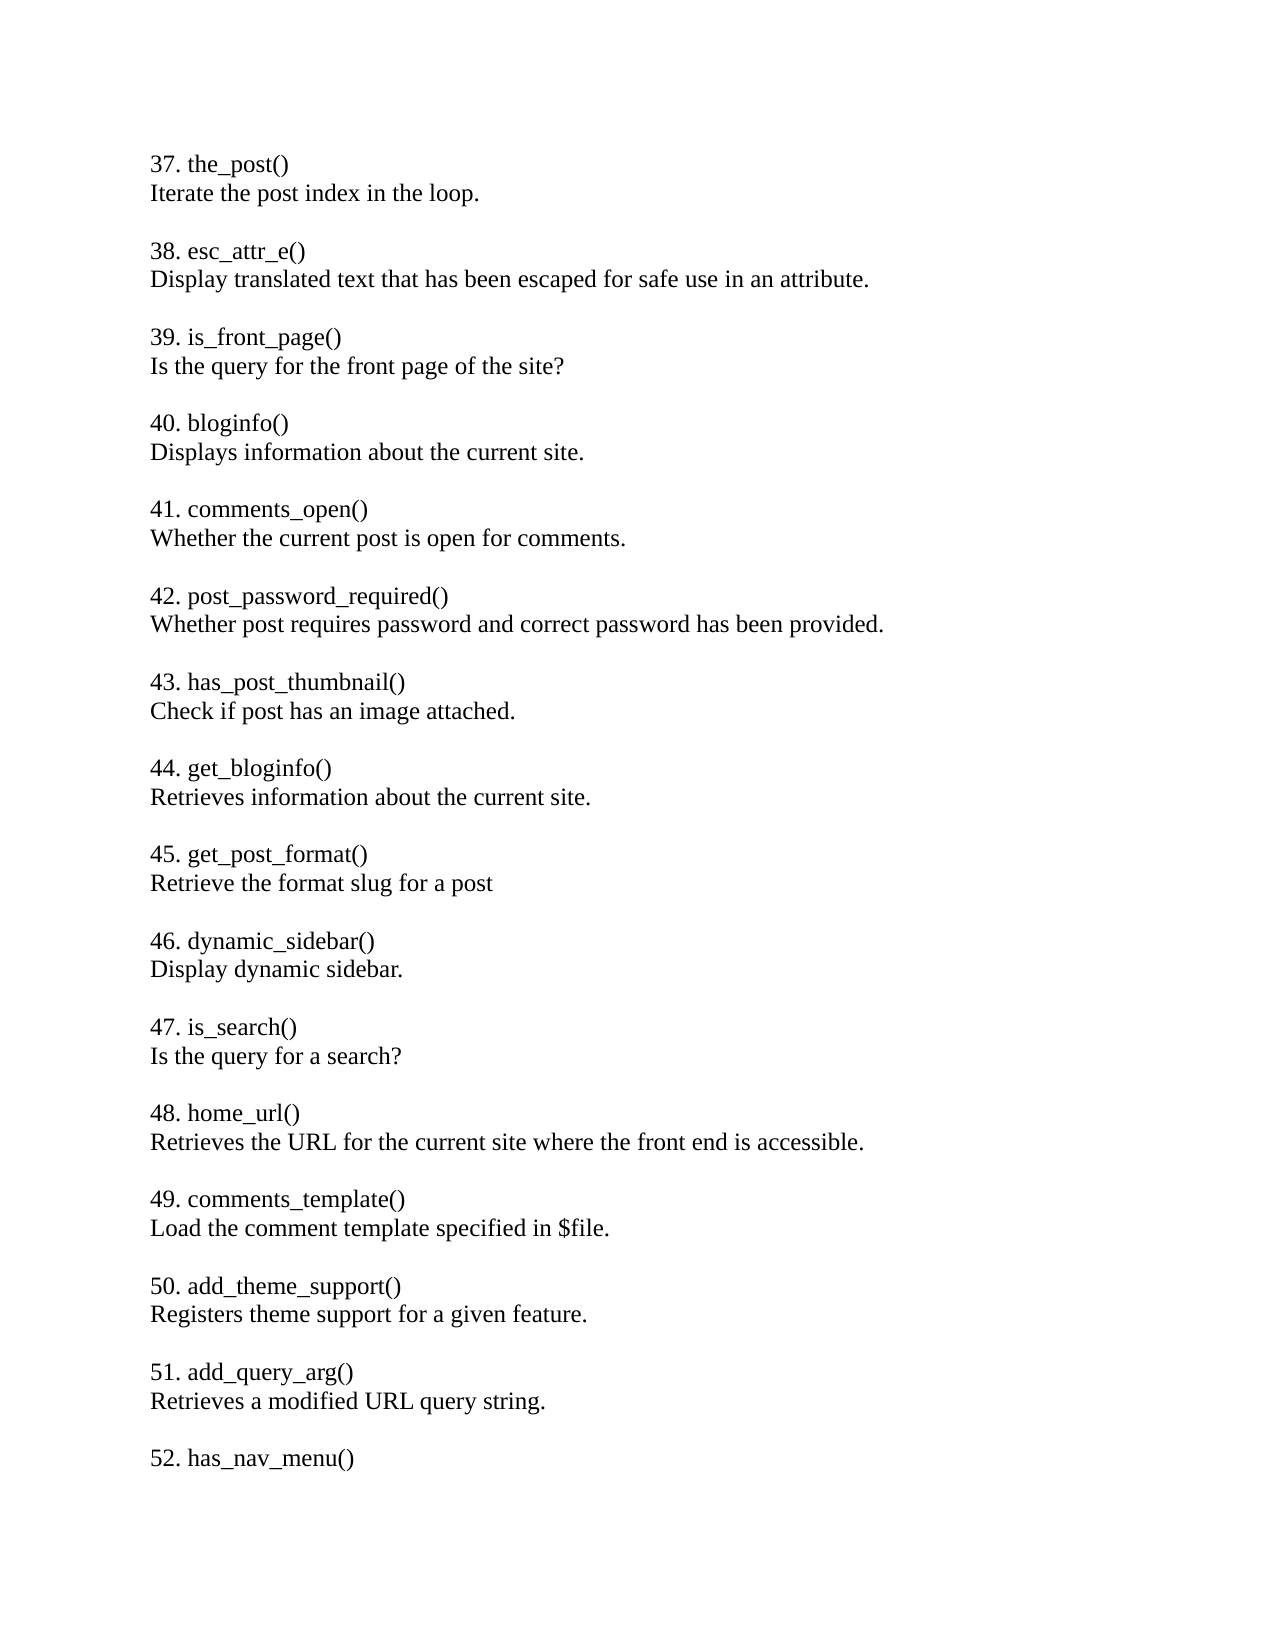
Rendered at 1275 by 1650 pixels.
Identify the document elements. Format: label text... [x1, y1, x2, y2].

text Display translated text that has been escaped for safe use in an attribute. [150, 265, 1125, 294]
text Retrieves the URL for the current site where the front end is accessible. [150, 1127, 1125, 1156]
text 48. home_url() [150, 1099, 1125, 1127]
text Is the query for a search? [150, 1041, 1125, 1070]
text 50. add_theme_support() [150, 1271, 1125, 1300]
text Whether post requires password and correct password has been provided. [150, 610, 1125, 639]
text Registers theme support for a given feature. [150, 1300, 1125, 1329]
text Retrieves a modified URL query string. [150, 1386, 1125, 1415]
text Retrieves information about the current site. [150, 782, 1125, 811]
text 49. comments_template() [150, 1185, 1125, 1214]
text 51. add_query_arg() [150, 1357, 1125, 1386]
text 42. post_password_required() [150, 581, 1125, 610]
text 41. comments_open() [150, 495, 1125, 524]
text Retrieve the format slug for a post [150, 869, 1125, 897]
text 47. is_search() [150, 1012, 1125, 1041]
text 37. the_post() [150, 150, 1125, 179]
text Display dynamic sidebar. [150, 955, 1125, 984]
text 43. has_post_thumbnail() [150, 667, 1125, 696]
text 39. is_front_page() [150, 322, 1125, 351]
text 38. esc_attr_e() [150, 236, 1125, 265]
text Check if post has an image attached. [150, 696, 1125, 725]
text Is the query for the front page of the site? [150, 351, 1125, 380]
text Iterate the post index in the loop. [150, 179, 1125, 207]
text 52. has_nav_menu() [150, 1444, 1125, 1472]
text Load the comment template specified in $file. [150, 1214, 1125, 1242]
text 40. bloginfo() [150, 409, 1125, 437]
text 45. get_post_format() [150, 840, 1125, 869]
text Displays information about the current site. [150, 437, 1125, 466]
text 46. dynamic_sidebar() [150, 926, 1125, 955]
text 44. get_bloginfo() [150, 754, 1125, 782]
text Whether the current post is open for comments. [150, 524, 1125, 552]
